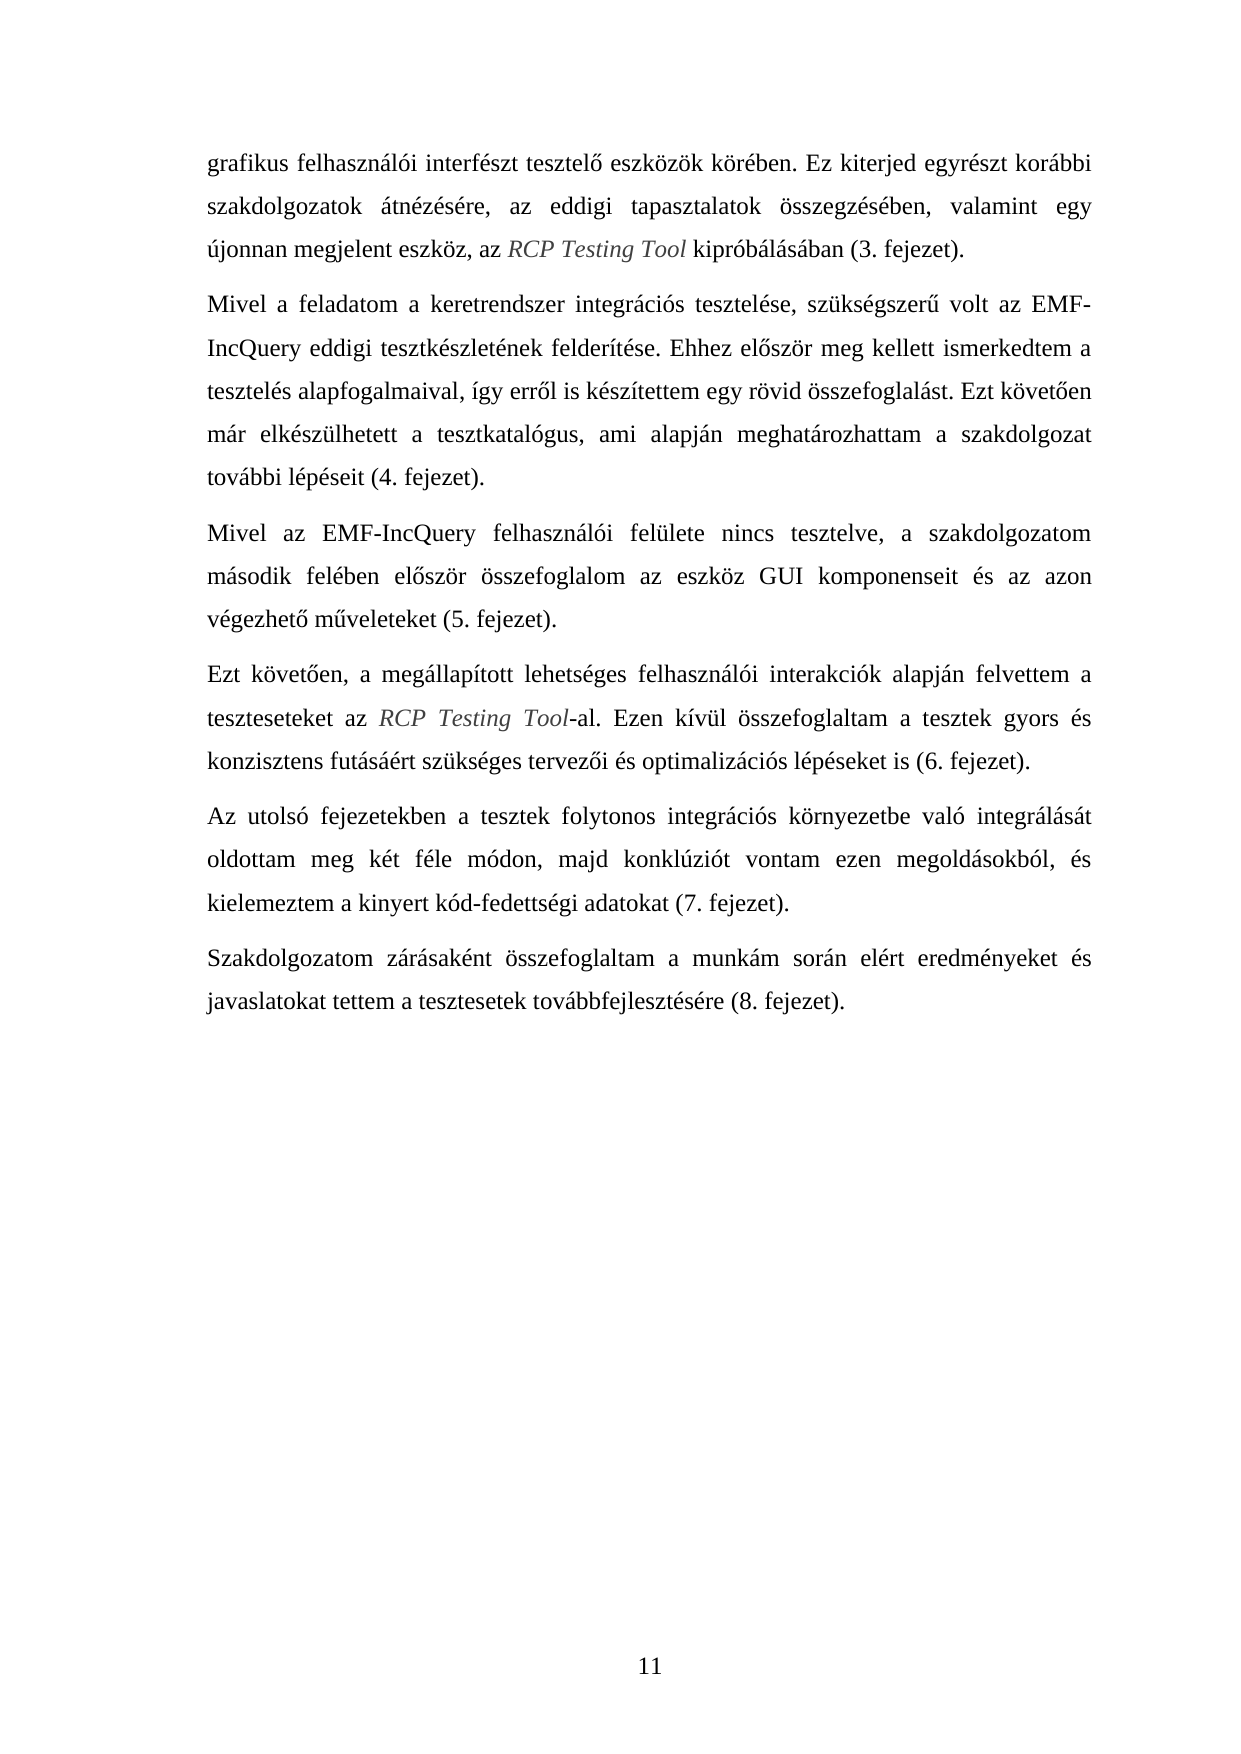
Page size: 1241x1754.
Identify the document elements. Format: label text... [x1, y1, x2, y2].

text Mivel az EMF-IncQuery felhasználói felülete nincs tesztelve, a szakdolgozatom második felében először összefoglalom az eszköz GUI komponenseit és az azon végezhető műveleteket (5. fejezet). [207, 518, 1092, 633]
text Szakdolgozatom zárásaként összefoglaltam a munkám során elért eredményeket és javaslatokat tettem a tesztesetek továbbfejlesztésére (8. fejezet). [207, 943, 1092, 1015]
text Ezt követően, a megállapított lehetséges felhasználói interakciók alapján felvettem a teszteseteket az RCP Testing Tool-al. Ezen kívül összefoglaltam a tesztek gyors és konzisztens futásáért szükséges tervezői és optimalizációs lépéseket is (6. fejezet). [207, 659, 1092, 774]
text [207, 148, 1092, 263]
text Az utolsó fejezetekben a tesztek folytonos integrációs környezetbe való integrálását oldottam meg két féle módon, majd konklúziót vontam ezen megoldásokból, és kielemeztem a kinyert kód-fedettségi adatokat (7. fejezet). [207, 801, 1092, 916]
text Mivel a feladatom a keretrendszer integrációs tesztelése, szükségszerű volt az EMF-IncQuery eddigi tesztkészletének felderítése. Ehhez először meg kellett ismerkedtem a tesztelés alapfogalmaival, így erről is készítettem egy rövid összefoglalást. Ezt követően már elkészülhetett a tesztkatalógus, ami alapján meghatározhattam a szakdolgozat további lépéseit (4. fejezet). [207, 289, 1092, 491]
